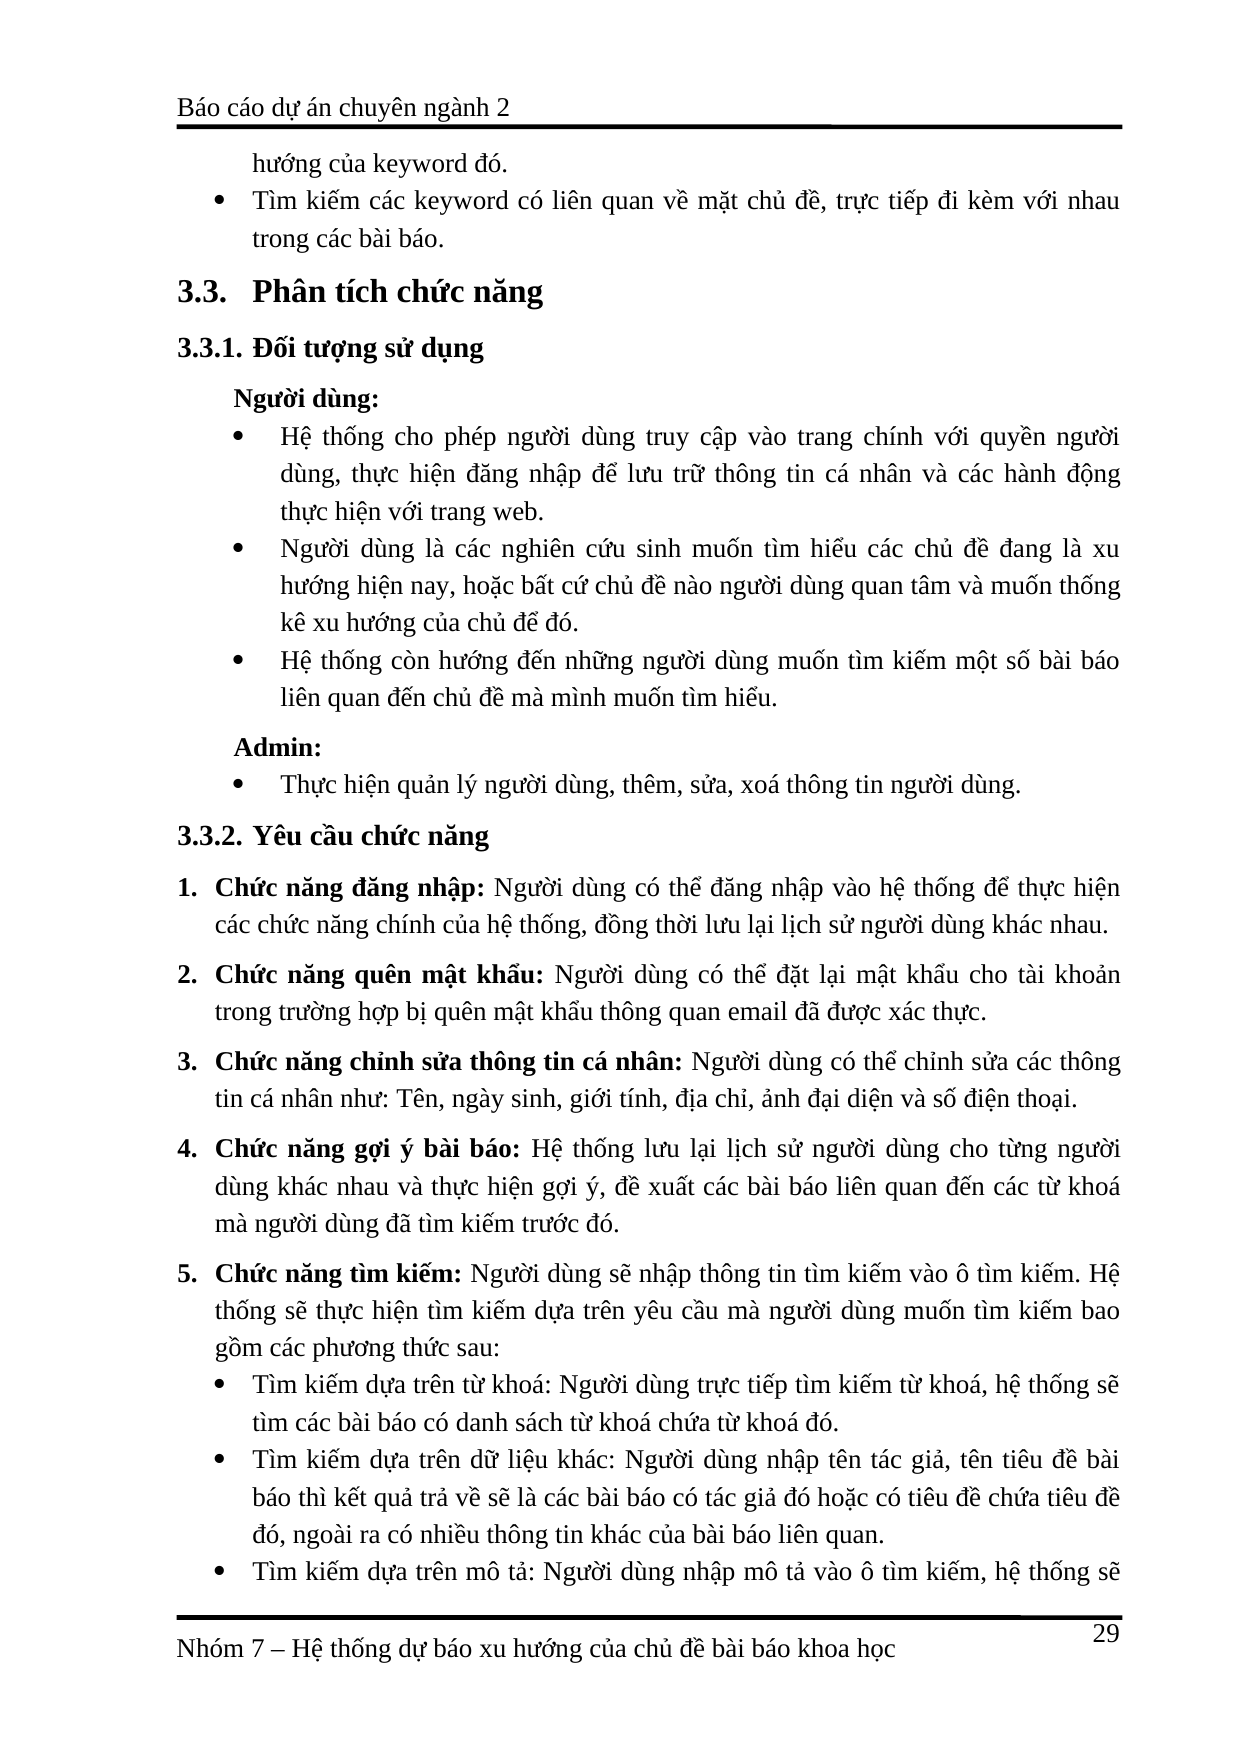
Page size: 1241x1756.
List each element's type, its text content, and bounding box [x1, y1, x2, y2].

list Tìm kiếm dựa trên dữ liệu khác: Người dùng nhập tên tác giả, tên tiêu đề bài báo thì kết quả trả về sẽ là các bài báo có tác giả đó hoặc có tiêu đề chứa tiêu đề đó, ngoài ra có nhiều thông tin khác của bài báo liên quan. [214, 1443, 1122, 1549]
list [214, 147, 1122, 178]
list Tìm kiếm dựa trên từ khoá: Người dùng trực tiếp tìm kiếm từ khoá, hệ thống sẽ tìm các bài báo có danh sách từ khoá chứa từ khoá đó. [214, 1368, 1122, 1437]
list Chức năng gợi ý bài báo: Hệ thống lưu lại lịch sử người dùng cho từng người dùng khác nhau và thực hiện gợi ý, đề xuất các bài báo liên quan đến các từ khoá mà người dùng đã tìm kiếm trước đó. [177, 1132, 1122, 1238]
list Chức năng tìm kiếm: Người dùng sẽ nhập thông tin tìm kiếm vào ô tìm kiếm. Hệ thống sẽ thực hiện tìm kiếm dựa trên yêu cầu mà người dùng muốn tìm kiếm bao gồm các phương thức sau: [177, 1257, 1122, 1362]
text Người dùng: [177, 383, 1122, 414]
subtitle Đối tượng sử dụng [177, 330, 1122, 363]
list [214, 1555, 1122, 1586]
list Chức năng quên mật khẩu: Người dùng có thể đặt lại mật khẩu cho tài khoản trong trường hợp bị quên mật khẩu thông quan email đã được xác thực. [177, 958, 1122, 1027]
list Hệ thống còn hướng đến những người dùng muốn tìm kiếm một số bài báo liên quan đến chủ đề mà mình muốn tìm hiểu. [233, 644, 1122, 712]
list Tìm kiếm các keyword có liên quan về mặt chủ đề, trực tiếp đi kèm với nhau trong các bài báo. [214, 184, 1122, 253]
subtitle Yêu cầu chức năng [177, 818, 1122, 852]
text Admin: [177, 731, 1122, 762]
list Người dùng là các nghiên cứu sinh muốn tìm hiểu các chủ đề đang là xu hướng hiện nay, hoặc bất cứ chủ đề nào người dùng quan tâm và muốn thống kê xu hướng của chủ để đó. [233, 532, 1122, 638]
list Hệ thống cho phép người dùng truy cập vào trang chính với quyền người dùng, thực hiện đăng nhập để lưu trữ thông tin cá nhân và các hành động thực hiện với trang web. [233, 420, 1122, 526]
list Thực hiện quản lý người dùng, thêm, sửa, xoá thông tin người dùng. [233, 768, 1122, 799]
list Chức năng chỉnh sửa thông tin cá nhân: Người dùng có thể chỉnh sửa các thông tin cá nhân như: Tên, ngày sinh, giới tính, địa chỉ, ảnh đại diện và số điện thoại. [177, 1045, 1122, 1114]
subtitle Phân tích chức năng [177, 271, 1122, 310]
list Chức năng đăng nhập: Người dùng có thể đăng nhập vào hệ thống để thực hiện các chức năng chính của hệ thống, đồng thời lưu lại lịch sử người dùng khác nhau. [177, 871, 1122, 939]
